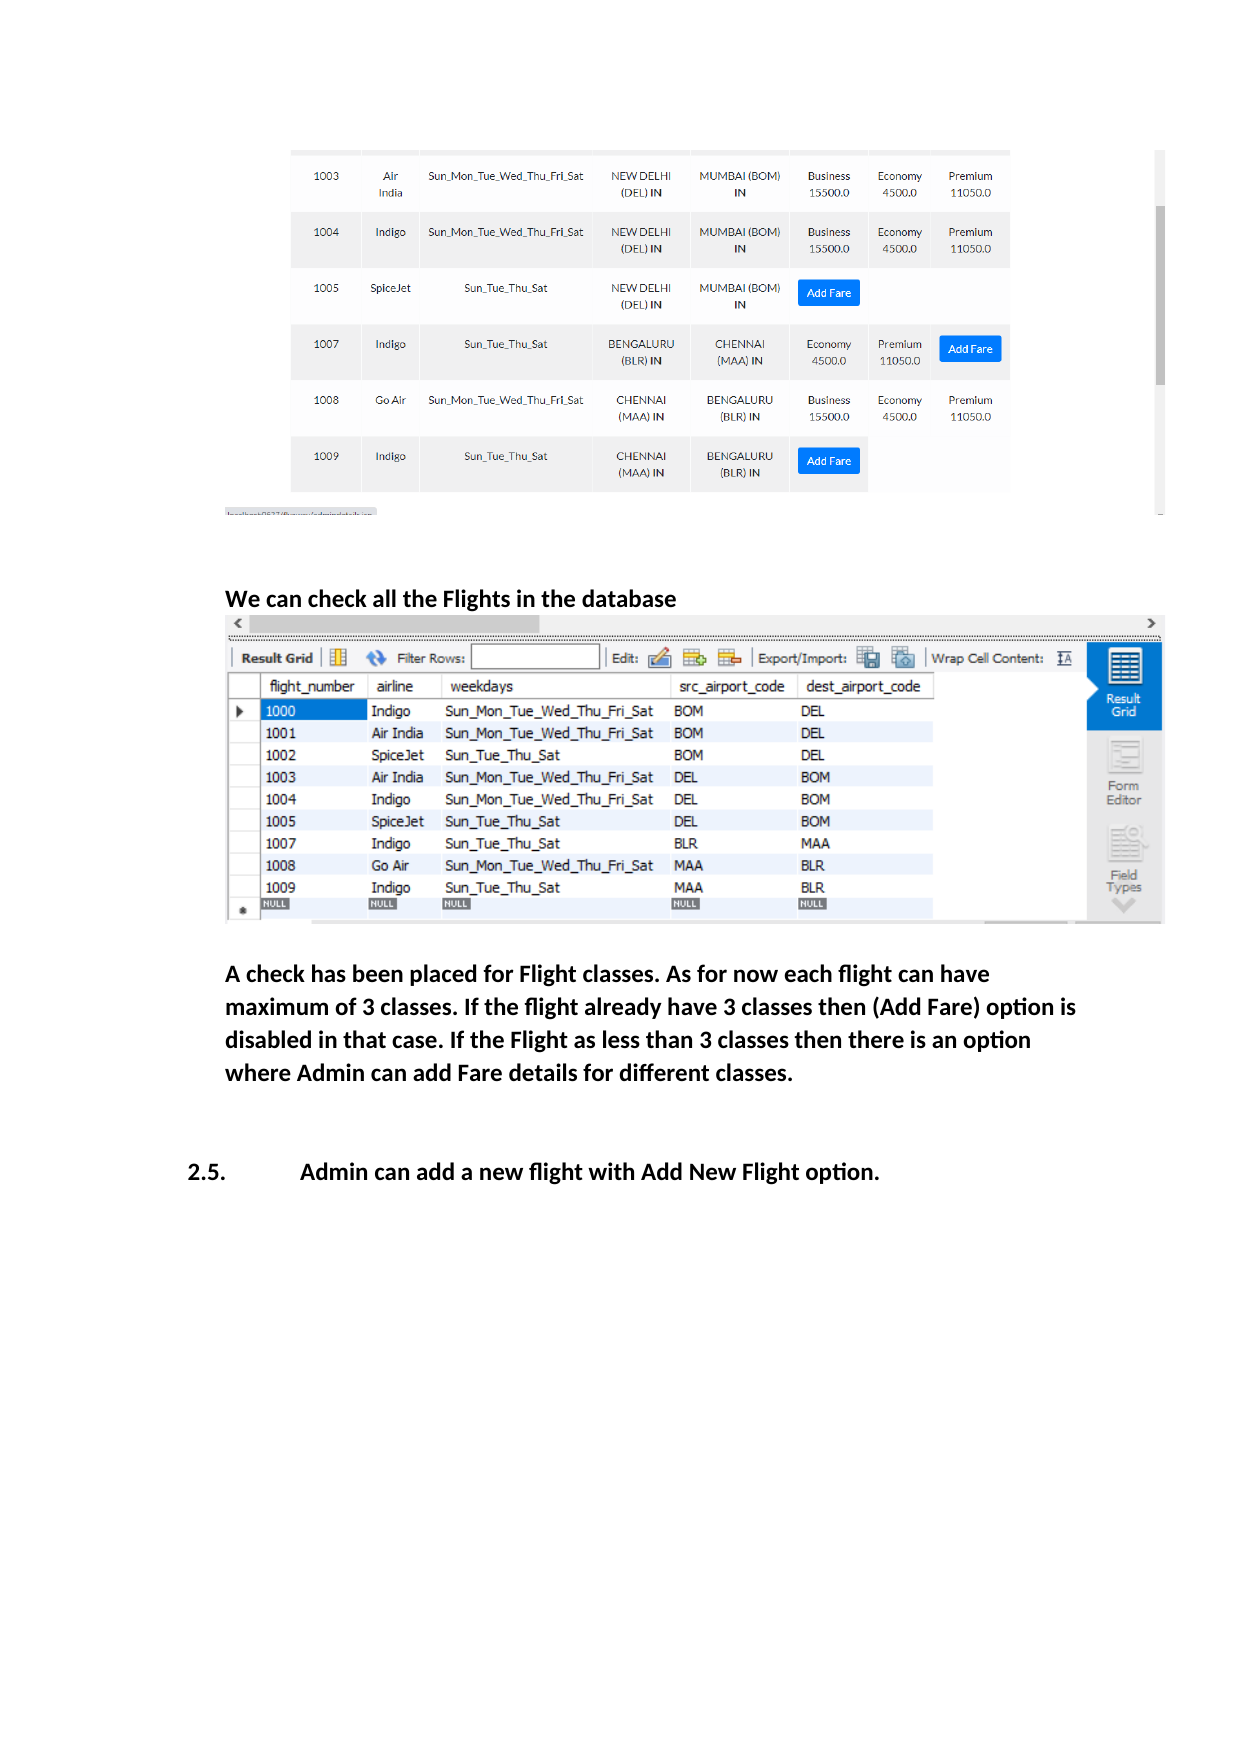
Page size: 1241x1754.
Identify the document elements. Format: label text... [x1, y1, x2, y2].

list A check has been placed for Flight classes. As for now each flight can have maximum of 3 classes. If the flight already have 3 classes then (Add Fare) option is disabled in that case. If the Flight as less than 3 classes then there is an option where Admin can add Fare details for different classes. [225, 958, 1090, 1088]
picture [225, 150, 1166, 515]
picture [225, 615, 1166, 924]
list Admin can add a new flight with Add New Flight option. [187, 1156, 1090, 1187]
list We can check all the Flights in the database [225, 583, 1090, 613]
